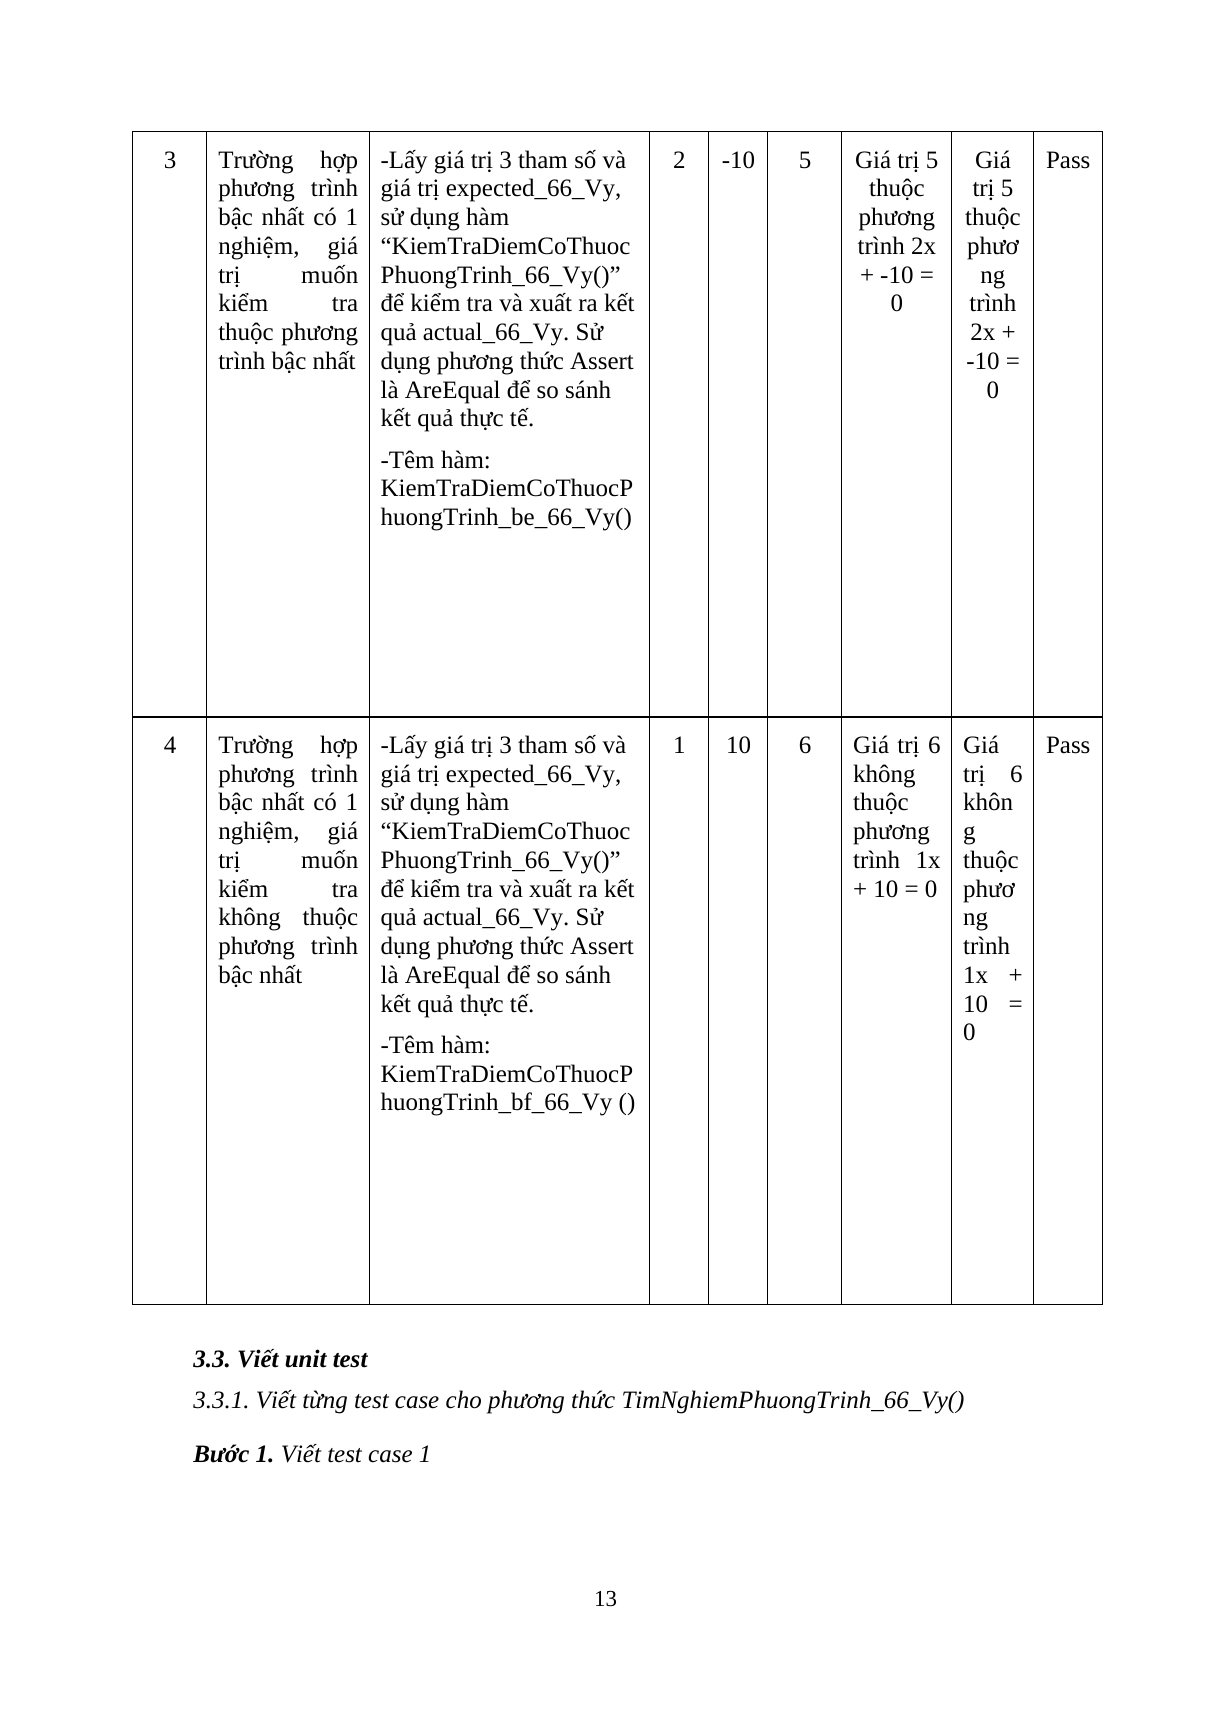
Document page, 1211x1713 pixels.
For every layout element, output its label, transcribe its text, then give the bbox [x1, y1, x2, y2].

table_cell 4 [133, 718, 206, 1304]
table_cell Pass [1034, 132, 1102, 716]
table_cell 10 [709, 718, 767, 1304]
table_cell 2 [650, 132, 708, 716]
subtitle Bước 1. Viết test case 1 [118, 1439, 1093, 1467]
subtitle 3.3. Viết unit test [118, 1344, 1093, 1372]
table_cell -Lấy giá trị 3 tham số và giá trị expected_66_Vy, sử dụng hàm “KiemTraDiemCoThuocPhuongTrinh_66_Vy()” để kiểm tra và xuất ra kết quả actual_66_Vy. Sử dụng phương thức Assert là AreEqual để so sánh kết quả thực tế. -Têm hàm: KiemTraDiemCoThuocPhuongTrinh_bf_66_Vy () [370, 718, 649, 1304]
subtitle 3.3.1. Viết từng test case cho phương thức TimNghiemPhuongTrinh_66_Vy() [118, 1385, 1093, 1414]
table_cell Giá trị 5 thuộc phương trình 2x + -10 = 0 [952, 132, 1033, 716]
table_cell Pass [1034, 718, 1102, 1304]
table_cell -10 [709, 132, 767, 716]
table_cell 6 [768, 718, 841, 1304]
table_cell Giá trị 6 không thuộc phương trình 1x + 10 = 0 [952, 718, 1033, 1304]
table_cell Giá trị 6 không thuộc phương trình 1x + 10 = 0 [842, 718, 951, 1304]
table_cell Trường hợp phương trình bậc nhất có 1 nghiệm, giá trị muốn kiểm tra thuộc phương trình bậc nhất [207, 132, 369, 716]
table_cell 3 [133, 132, 206, 716]
table_cell Giá trị 5 thuộc phương trình 2x + -10 = 0 [842, 132, 951, 716]
table_cell 1 [650, 718, 708, 1304]
table_cell -Lấy giá trị 3 tham số và giá trị expected_66_Vy, sử dụng hàm “KiemTraDiemCoThuocPhuongTrinh_66_Vy()” để kiểm tra và xuất ra kết quả actual_66_Vy. Sử dụng phương thức Assert là AreEqual để so sánh kết quả thực tế. -Têm hàm: KiemTraDiemCoThuocPhuongTrinh_be_66_Vy() [370, 132, 649, 716]
table_cell Trường hợp phương trình bậc nhất có 1 nghiệm, giá trị muốn kiểm tra không thuộc phương trình bậc nhất [207, 718, 369, 1304]
table_cell 5 [768, 132, 841, 716]
